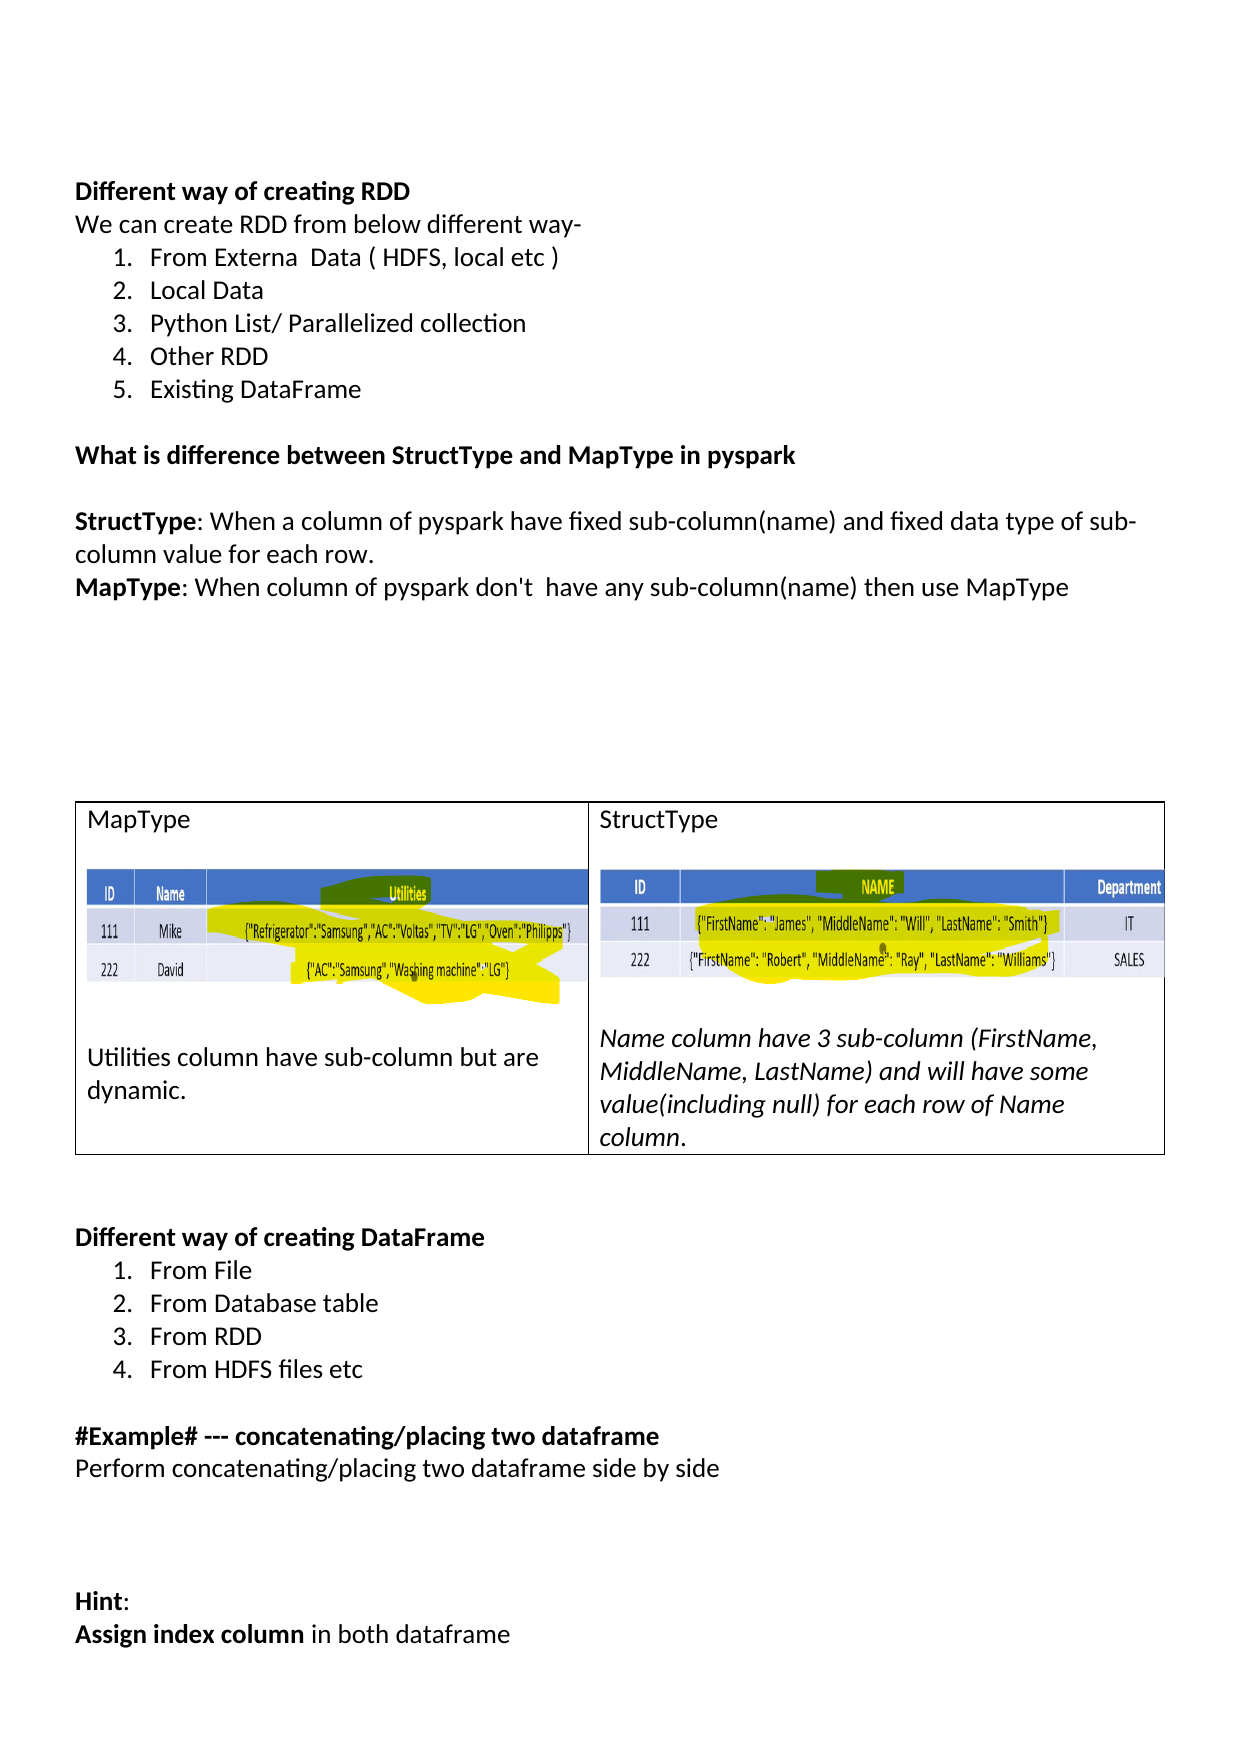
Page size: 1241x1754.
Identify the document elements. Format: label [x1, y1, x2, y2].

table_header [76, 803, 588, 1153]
picture [599, 868, 1165, 989]
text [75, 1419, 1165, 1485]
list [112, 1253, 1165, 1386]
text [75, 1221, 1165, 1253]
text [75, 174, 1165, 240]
picture [86, 868, 589, 1007]
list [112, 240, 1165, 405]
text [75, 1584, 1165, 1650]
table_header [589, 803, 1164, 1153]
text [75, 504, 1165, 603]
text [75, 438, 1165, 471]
